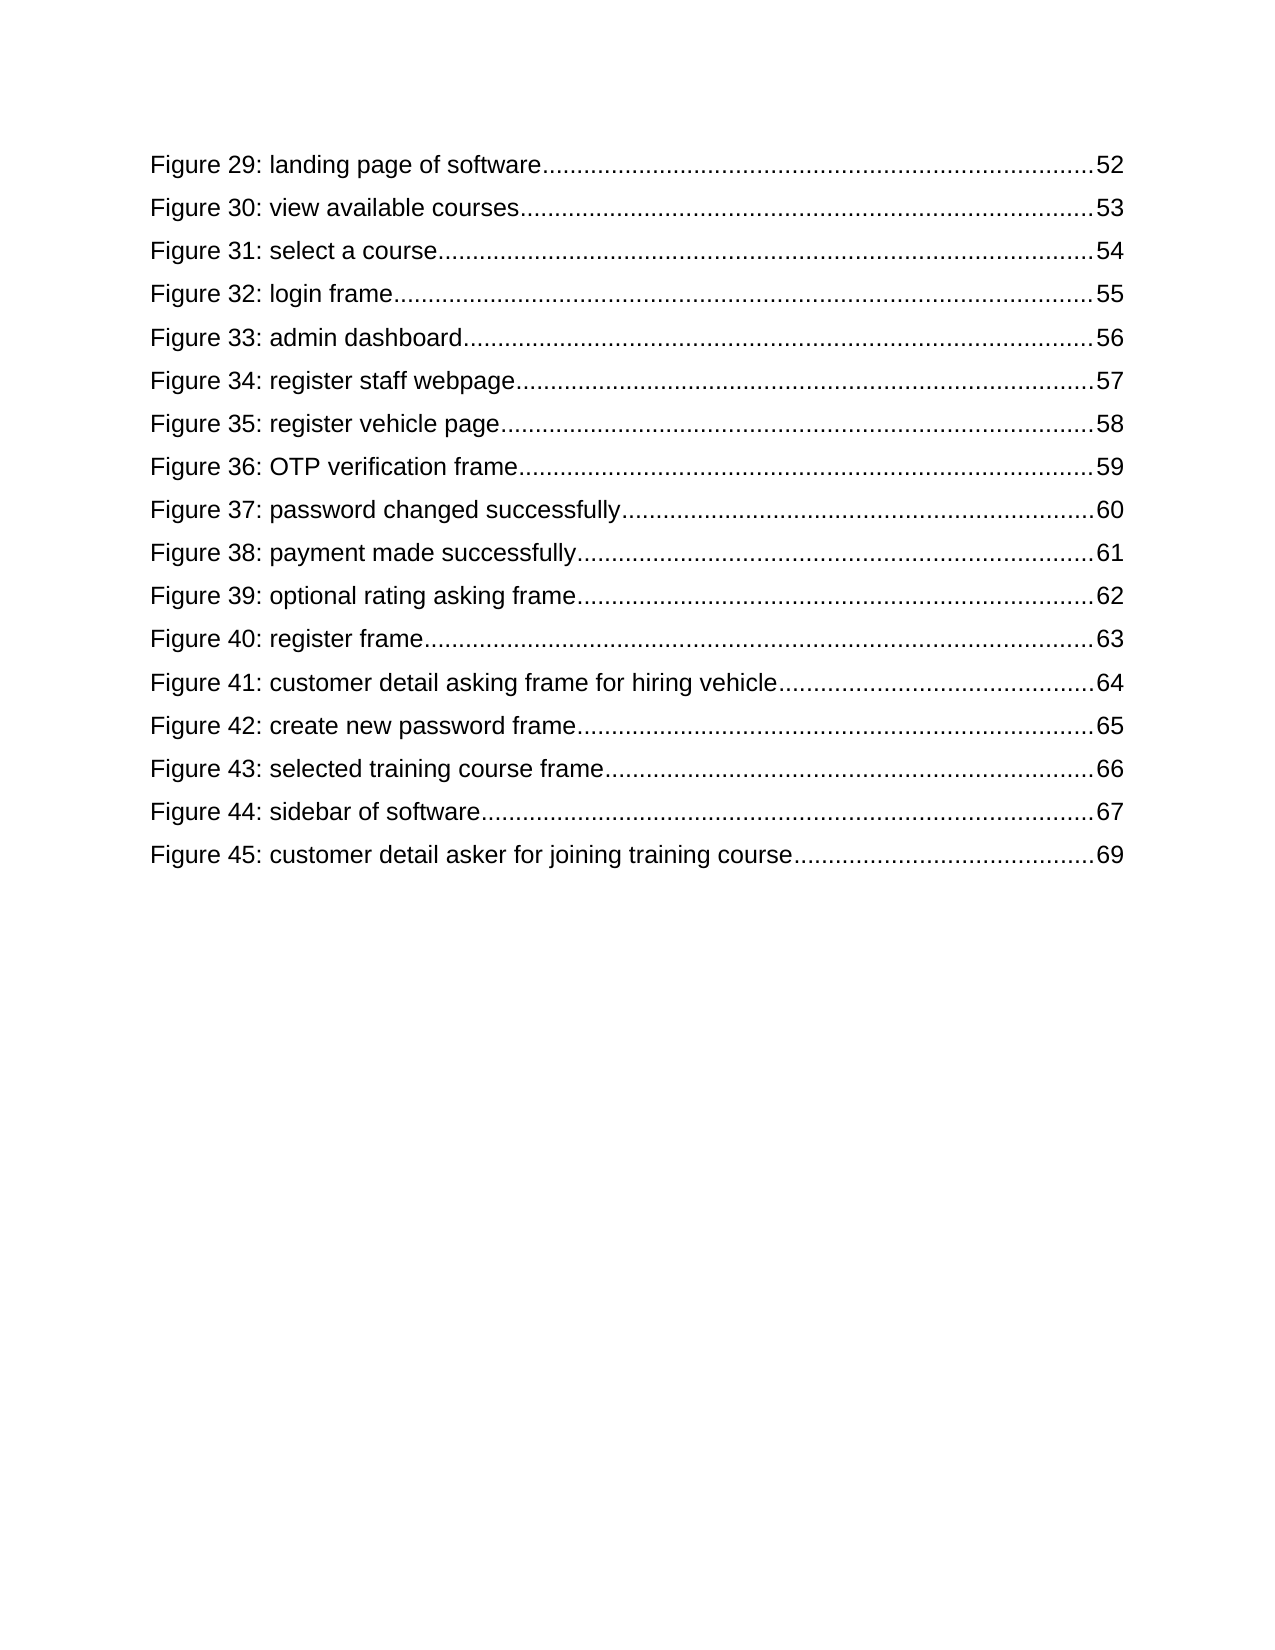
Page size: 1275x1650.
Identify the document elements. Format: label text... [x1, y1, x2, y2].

text Figure 45: customer detail asker for joining training course 69 [150, 840, 1125, 869]
text Figure 40: register frame 63 [150, 624, 1125, 653]
text Figure 33: admin dashboard 56 [150, 322, 1125, 351]
text Figure 43: selected training course frame 66 [150, 754, 1125, 782]
text Figure 42: create new password frame 65 [150, 711, 1125, 739]
text Figure 36: OTP verification frame 59 [150, 452, 1125, 481]
text Figure 30: view available courses 53 [150, 193, 1125, 222]
text Figure 31: select a course 54 [150, 236, 1125, 265]
text Figure 41: customer detail asking frame for hiring vehicle 64 [150, 667, 1125, 696]
text Figure 34: register staff webpage 57 [150, 366, 1125, 394]
text Figure 32: login frame 55 [150, 279, 1125, 308]
text Figure 44: sidebar of software 67 [150, 797, 1125, 826]
text Figure 39: optional rating asking frame 62 [150, 581, 1125, 610]
text Figure 35: register vehicle page 58 [150, 409, 1125, 437]
text Figure 38: payment made successfully 61 [150, 538, 1125, 567]
text Figure 37: password changed successfully 60 [150, 495, 1125, 524]
text Figure 29: landing page of software 52 [150, 150, 1125, 179]
